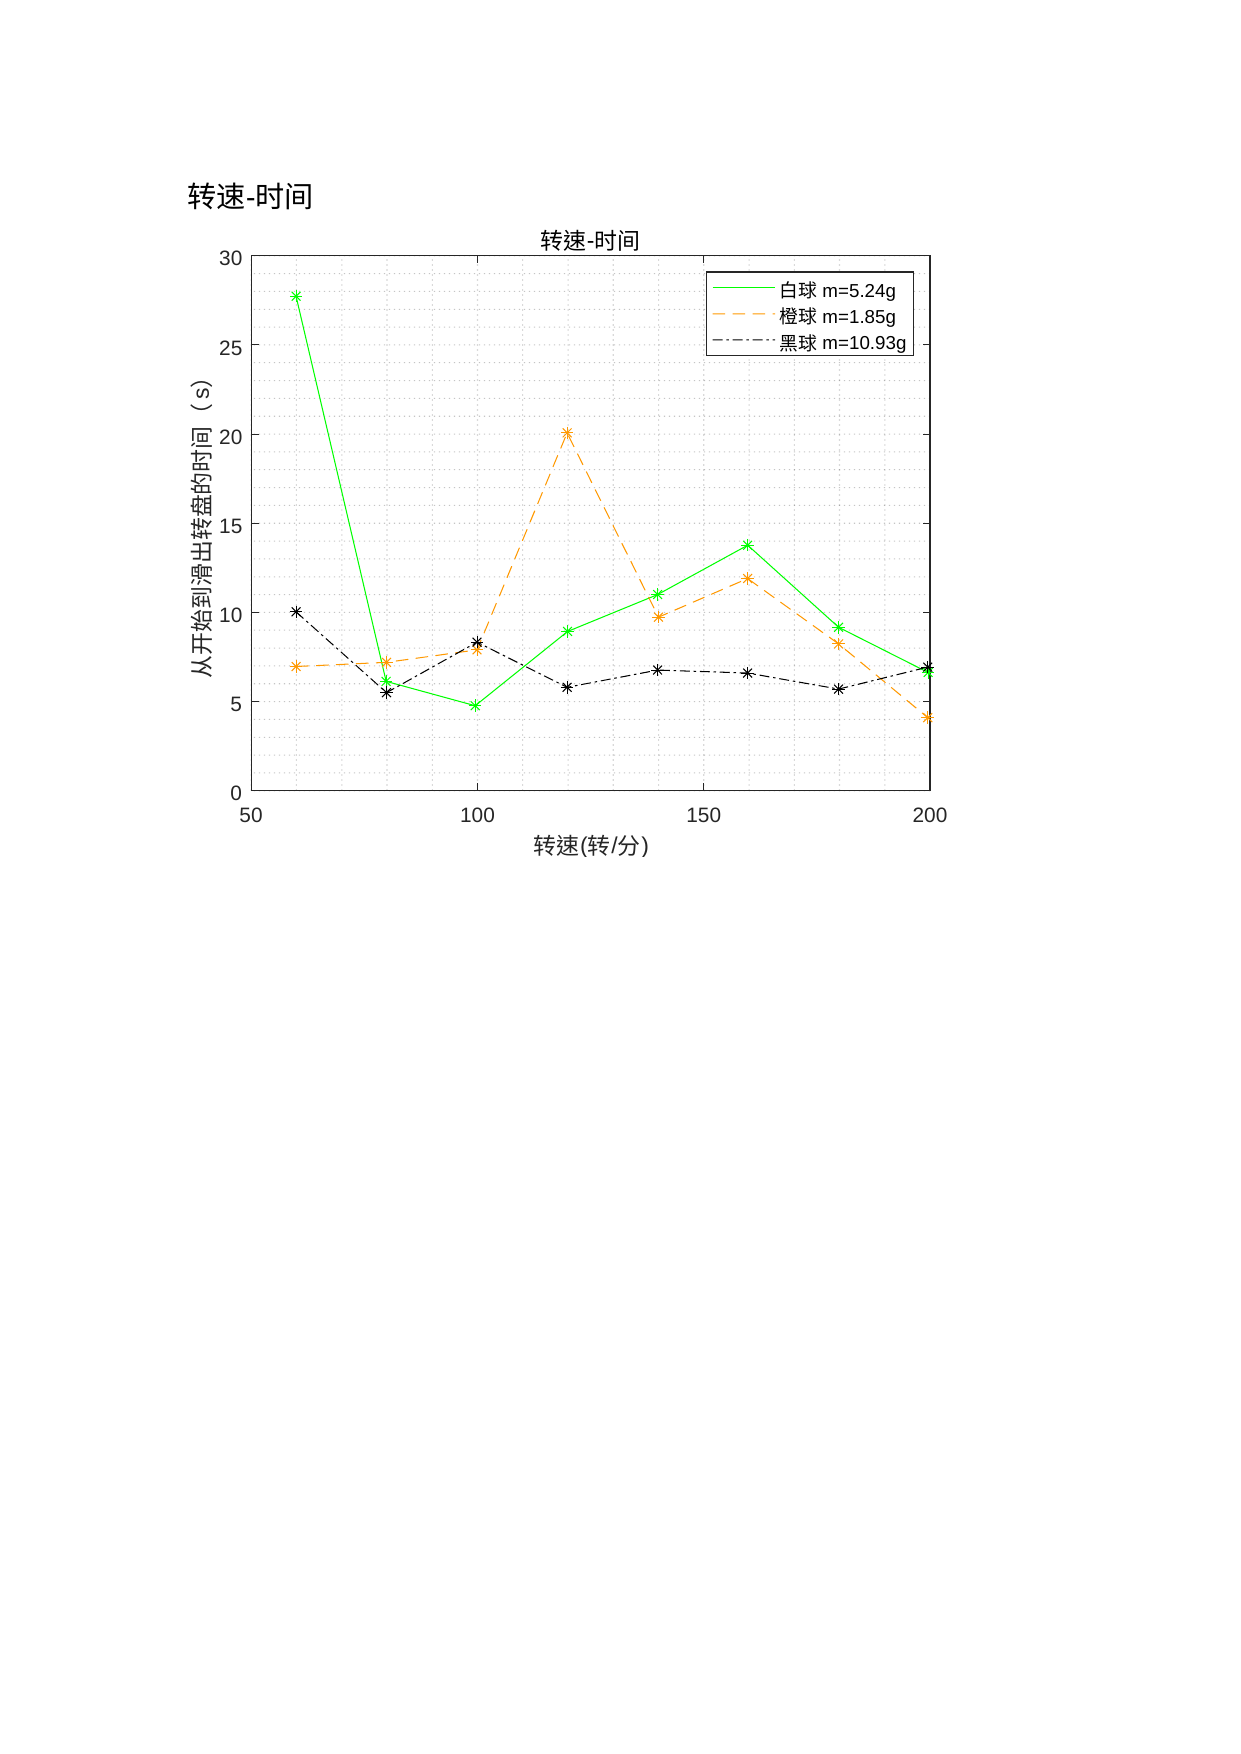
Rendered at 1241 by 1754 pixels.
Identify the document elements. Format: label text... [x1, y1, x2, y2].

text 转速-时间 [187, 162, 1053, 227]
